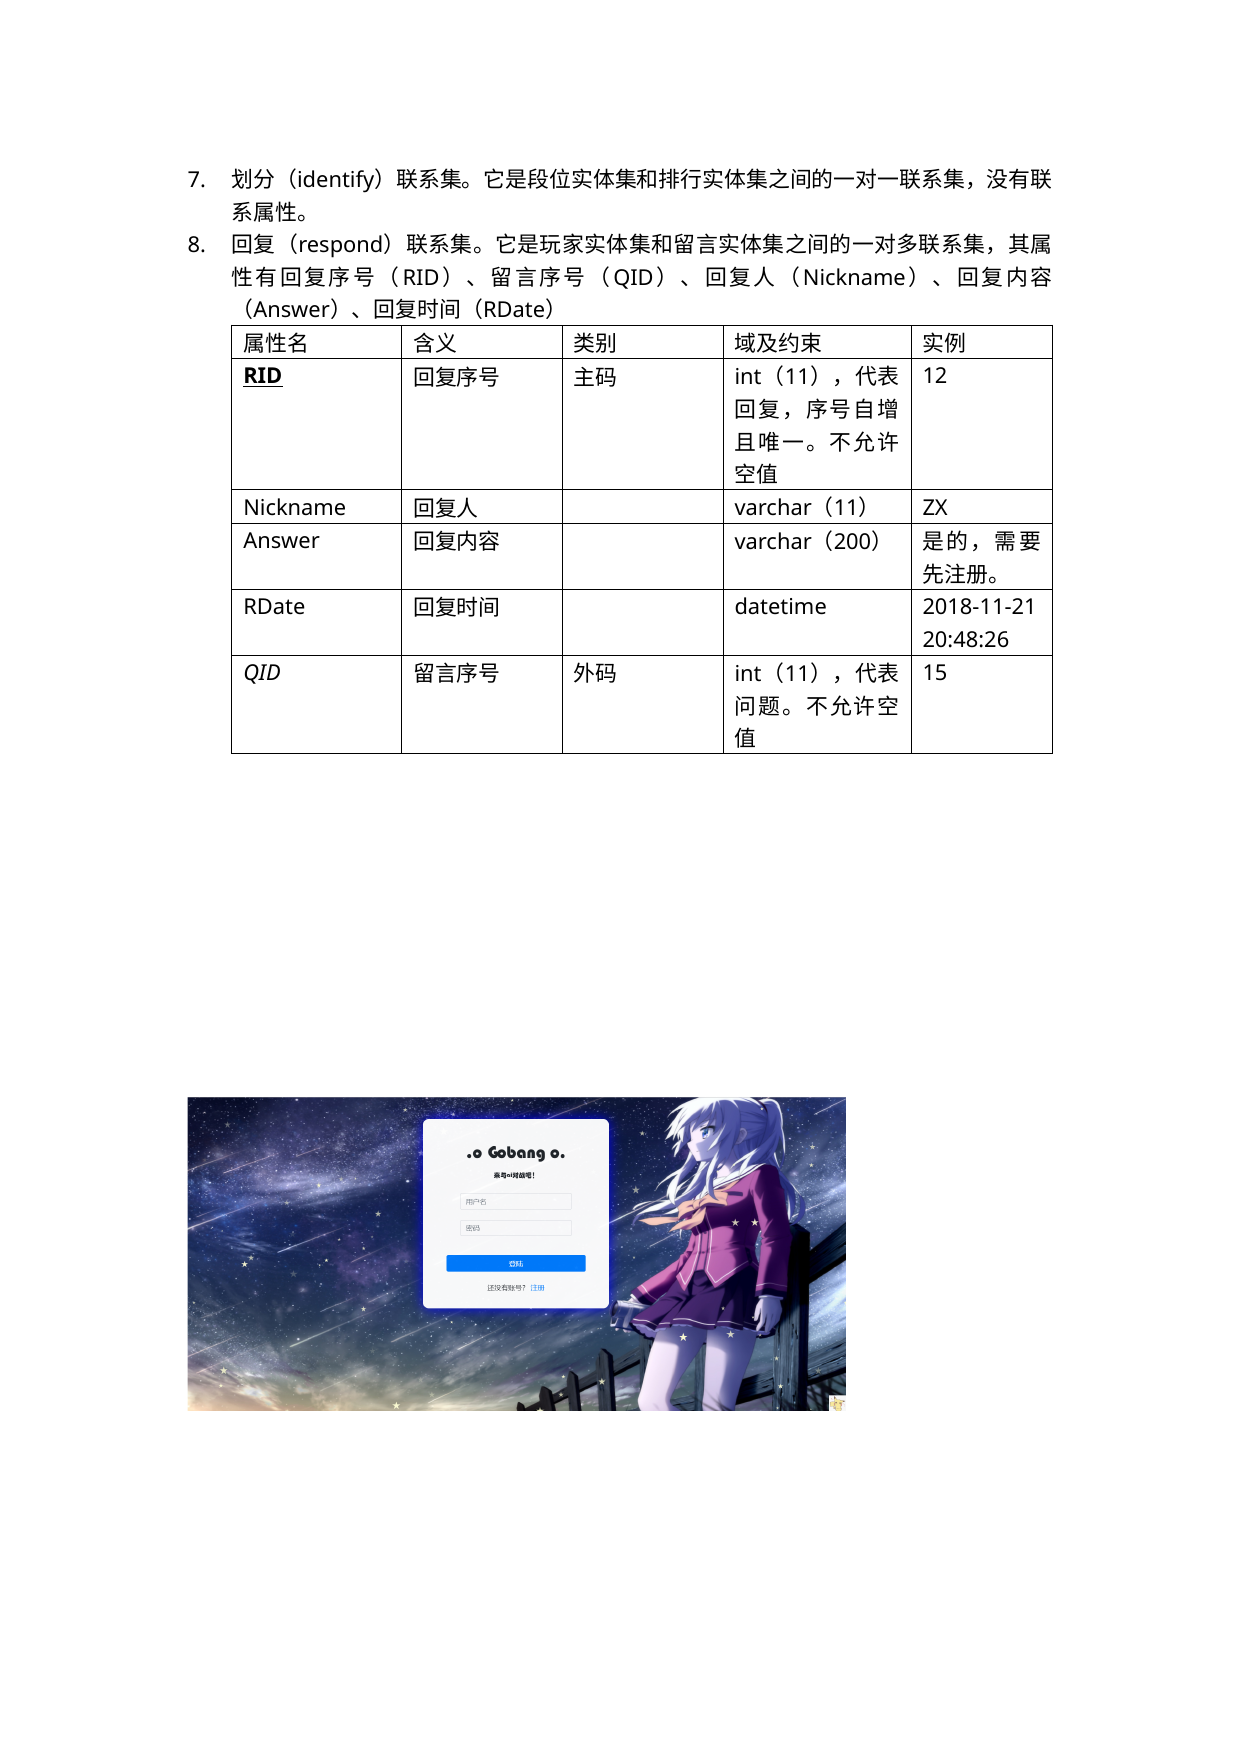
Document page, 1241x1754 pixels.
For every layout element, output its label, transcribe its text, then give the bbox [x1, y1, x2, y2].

table_cell 回复内容 [402, 524, 562, 589]
list 划分（identify）联系集。它是段位实体集和排行实体集之间的一对一联系集，没有联系属性。 [187, 162, 1053, 227]
table_cell RDate [232, 590, 401, 655]
table_cell [563, 490, 723, 523]
table_cell 回复时间 [402, 590, 562, 655]
table_header 属性名 [232, 326, 401, 358]
picture [187, 1096, 846, 1411]
table_header 含义 [402, 326, 562, 358]
table_cell ZX [912, 490, 1052, 523]
table_header 实例 [912, 326, 1052, 358]
table_cell [563, 524, 723, 589]
table_cell 回复序号 [402, 359, 562, 489]
table_cell 15 [912, 656, 1052, 753]
table_cell [563, 590, 723, 655]
table_cell 是的，需要先注册。 [912, 524, 1052, 589]
table_cell 12 [912, 359, 1052, 489]
table_cell 2018-11-21 20:48:26 [912, 590, 1052, 655]
list 回复（respond）联系集。它是玩家实体集和留言实体集之间的一对多联系集，其属性有回复序号（RID）、留言序号（QID）、回复人（Nickname）、回复内容（Answer）、回复时间（RDate） [187, 227, 1053, 324]
table_header 域及约束 [724, 326, 911, 358]
table_cell int（11），代表问题。不允许空值 [724, 656, 911, 753]
table_cell varchar（200） [724, 524, 911, 589]
table_cell 回复人 [402, 490, 562, 523]
table_cell RID [232, 359, 401, 489]
table_cell datetime [724, 590, 911, 655]
table_cell Nickname [232, 490, 401, 523]
table_cell 留言序号 [402, 656, 562, 753]
table_cell 主码 [563, 359, 723, 489]
table_cell 外码 [563, 656, 723, 753]
table_cell int（11），代表回复，序号自增且唯一。不允许空值 [724, 359, 911, 489]
table_cell QID [232, 656, 401, 753]
table_header 类别 [563, 326, 723, 358]
table_cell varchar（11） [724, 490, 911, 523]
table_cell Answer [232, 524, 401, 589]
